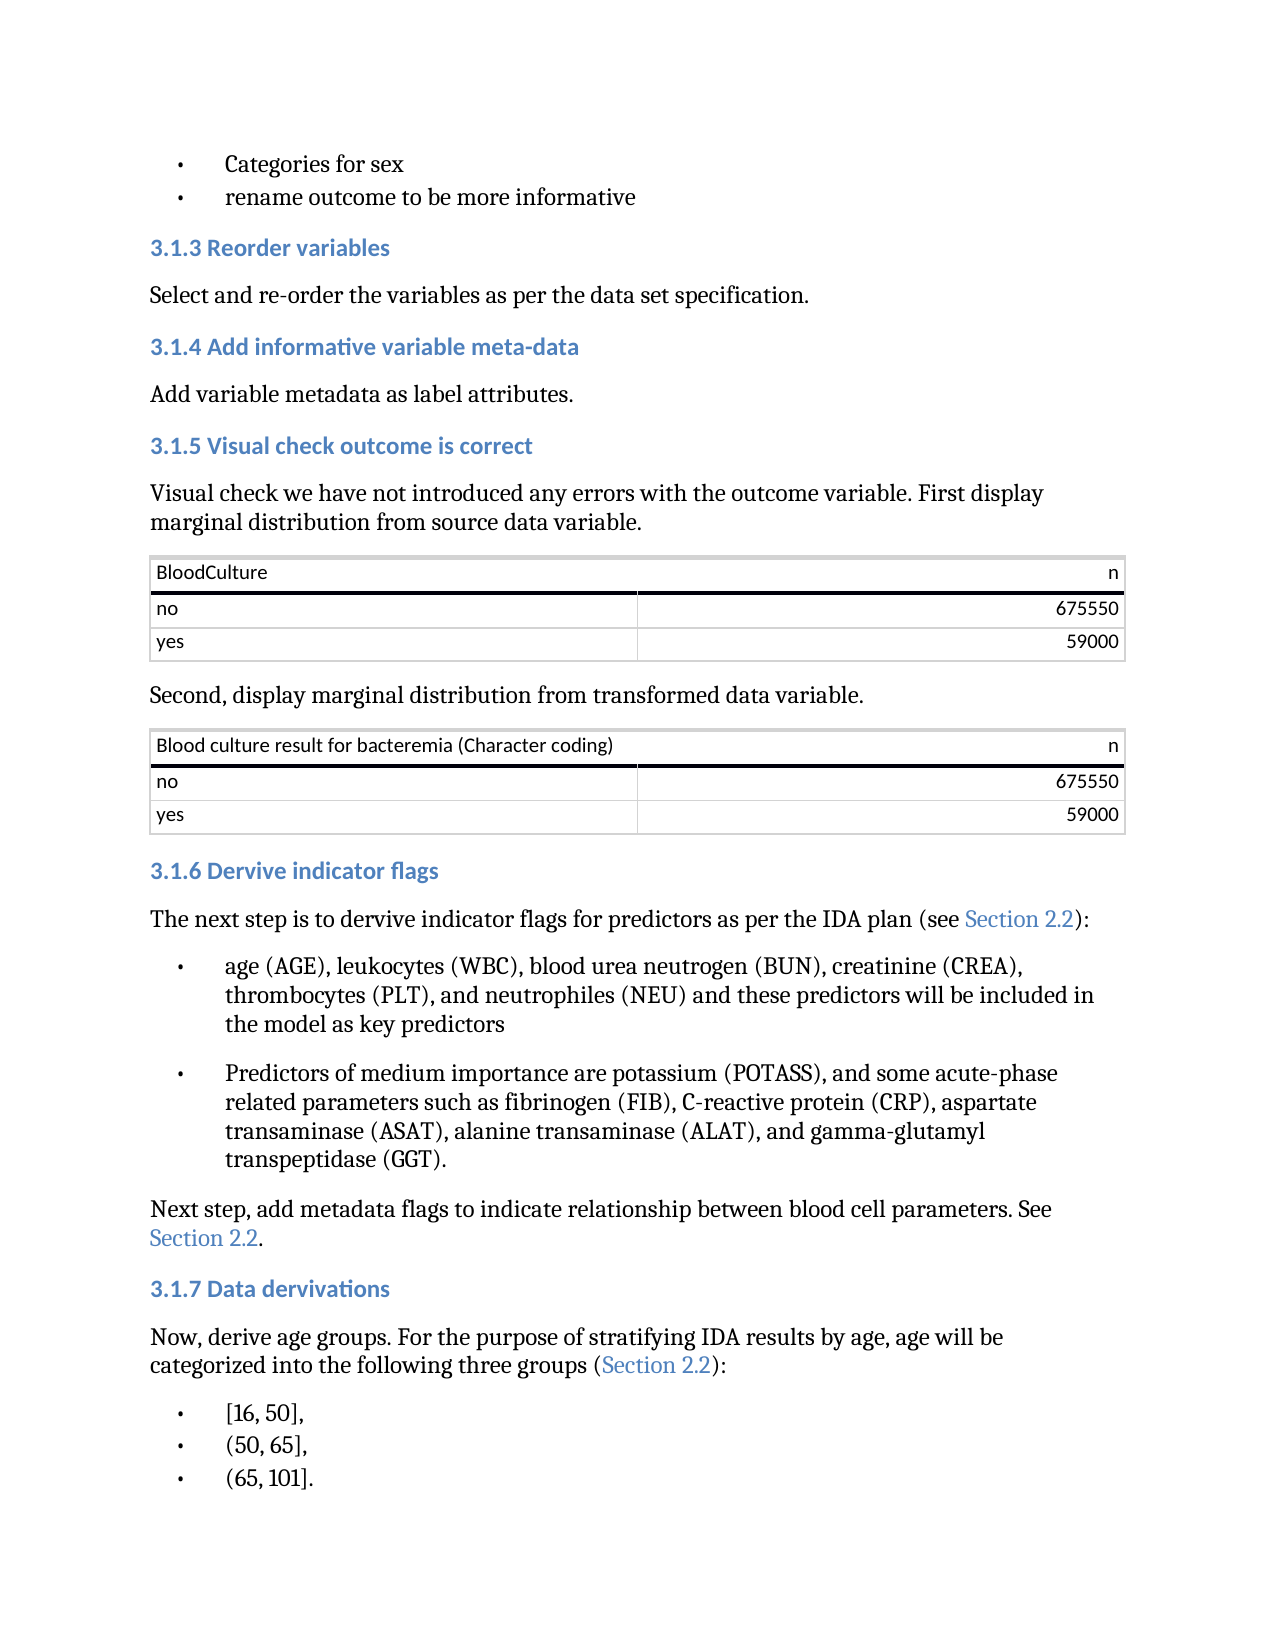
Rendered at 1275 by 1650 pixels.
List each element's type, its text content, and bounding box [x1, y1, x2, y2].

table_header BloodCulture [151, 560, 637, 591]
subtitle 3.1.5 Visual check outcome is correct [150, 430, 1125, 460]
list (50, 65], [175, 1431, 1125, 1460]
text Next step, add metadata flags to indicate relationship between blood cell parameters. See Section 2.2. [150, 1195, 1125, 1252]
subtitle 3.1.4 Add informative variable meta-data [150, 331, 1125, 361]
table_cell no [151, 768, 637, 800]
table_cell no [151, 595, 637, 627]
table_header n [638, 732, 1124, 764]
list [16, 50], [175, 1399, 1125, 1428]
list Categories for sex [175, 150, 1125, 179]
subtitle 3.1.7 Data dervivations [150, 1273, 1125, 1304]
text Add variable metadata as label attributes. [150, 380, 1125, 409]
table_header n [638, 560, 1124, 591]
list Predictors of medium importance are potassium (POTASS), and some acute-phase related parameters such as fibrinogen (FIB), C-reactive protein (CRP), aspartate transaminase (ASAT), alanine transaminase (ALAT), and gamma-glutamyl transpeptidase (GGT). [175, 1059, 1125, 1174]
table_cell 675550 [638, 595, 1124, 627]
table_cell 59000 [638, 801, 1124, 833]
text Visual check we have not introduced any errors with the outcome variable. First display marginal distribution from source data variable. [150, 479, 1125, 537]
subtitle 3.1.3 Reorder variables [150, 232, 1125, 263]
table_header Blood culture result for bacteremia (Character coding) [151, 732, 637, 764]
list (65, 101]. [175, 1464, 1125, 1493]
list age (AGE), leukocytes (WBC), blood urea neutrogen (BUN), creatinine (CREA), thrombocytes (PLT), and neutrophiles (NEU) and these predictors will be included in the model as key predictors [175, 952, 1125, 1038]
table_cell yes [151, 629, 637, 660]
list rename outcome to be more informative [175, 182, 1125, 211]
text Second, display marginal distribution from transformed data variable. [150, 681, 1125, 709]
table_cell yes [151, 801, 637, 833]
table_cell 59000 [638, 629, 1124, 660]
text Now, derive age groups. For the purpose of stratifying IDA results by age, age will be categorized into the following three groups (Section 2.2): [150, 1323, 1125, 1380]
text Select and re-order the variables as per the data set specification. [150, 281, 1125, 310]
subtitle 3.1.6 Dervive indicator flags [150, 855, 1125, 886]
text The next step is to dervive indicator flags for predictors as per the IDA plan (see Section 2.2): [150, 904, 1125, 933]
table_cell 675550 [638, 768, 1124, 800]
